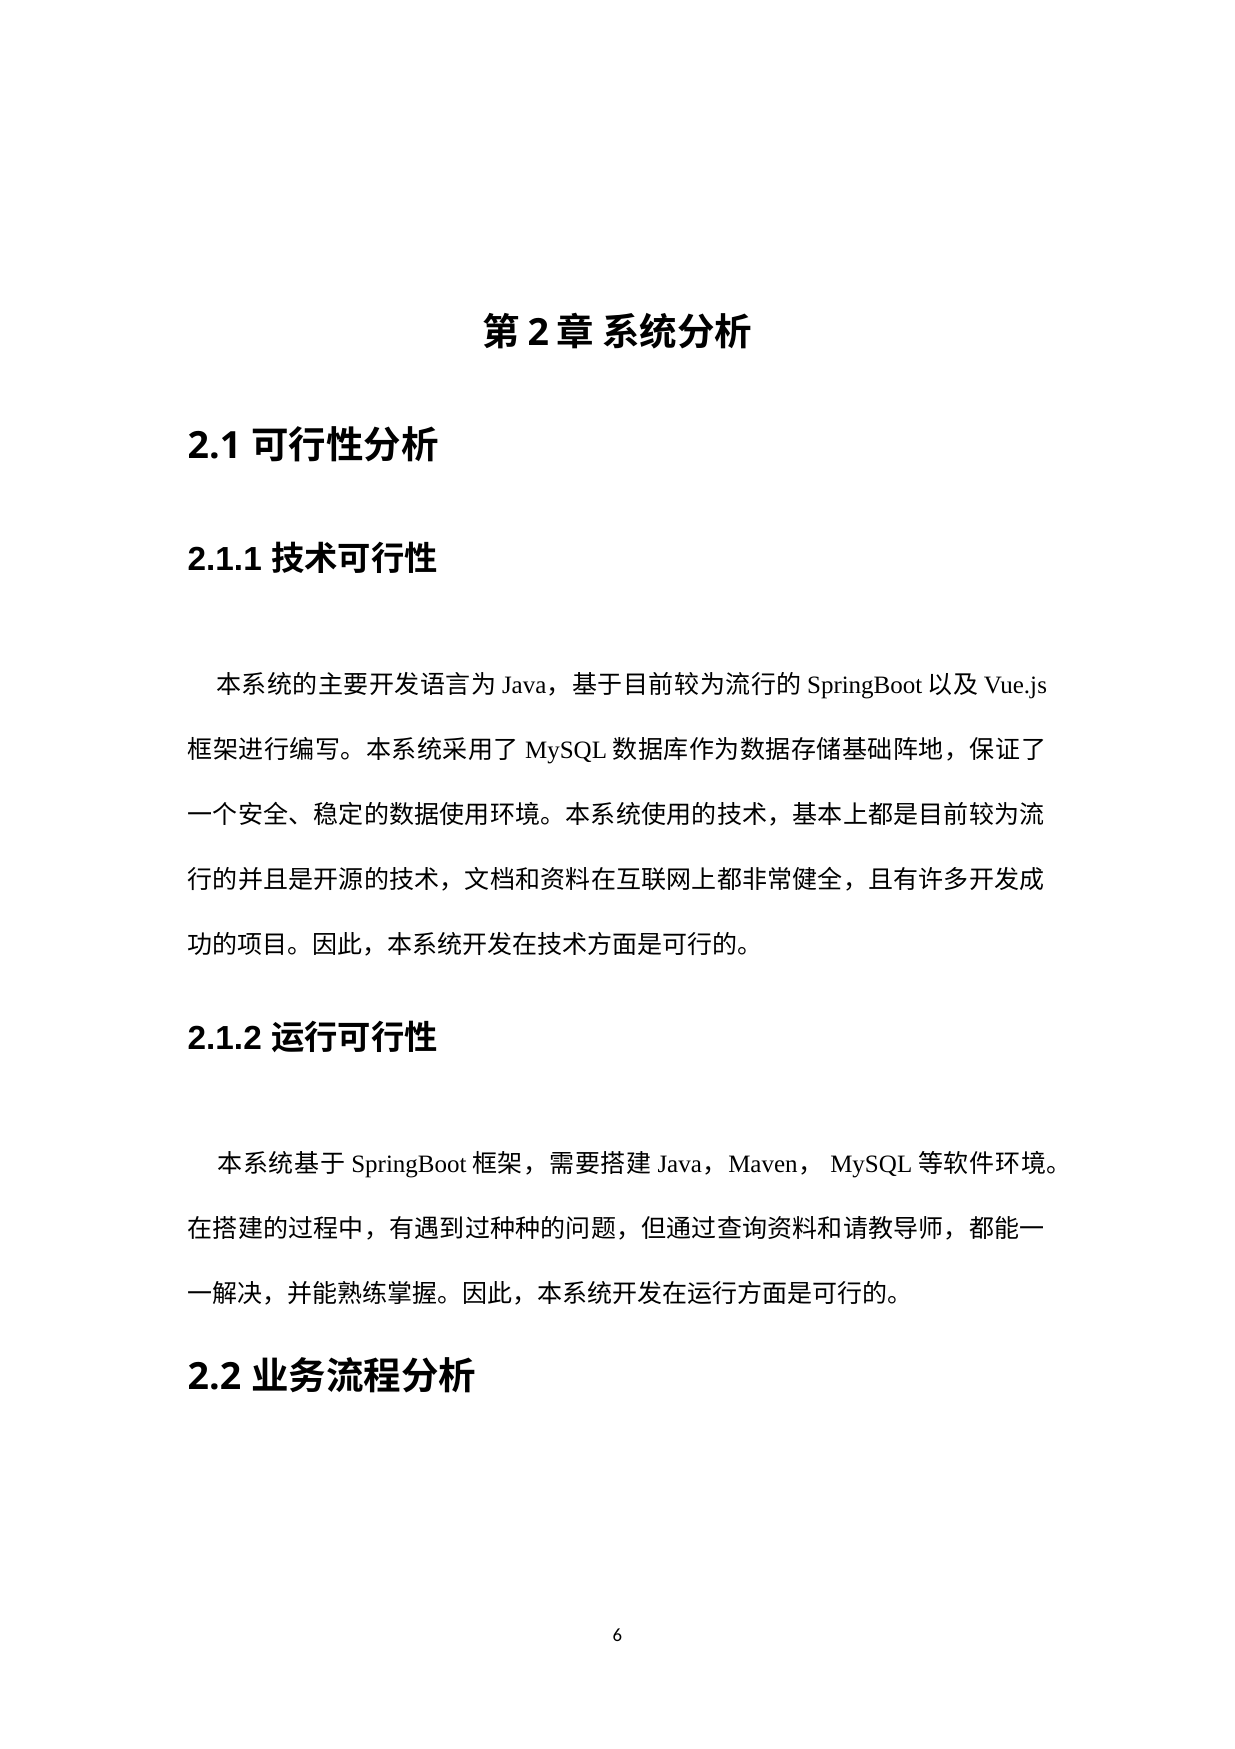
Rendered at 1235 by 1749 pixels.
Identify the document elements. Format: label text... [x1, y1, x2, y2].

subtitle 2.1.2 运行可行性 [187, 1003, 1047, 1068]
text 本系统的主要开发语言为Java，基于目前较为流行的SpringBoot以及Vue.js框架进行编写。本系统采用了MySQL数据库作为数据存储基础阵地，保证了一个安全、稳定的数据使用环境。本系统使用的技术，基本上都是目前较为流行的并且是开源的技术，文档和资料在互联网上都非常健全，且有许多开发成功的项目。因此，本系统开发在技术方面是可行的。 [187, 651, 1047, 976]
subtitle 2.1.1 技术可行性 [187, 524, 1047, 589]
subtitle 第2章 系统分析 [187, 296, 1047, 361]
text 本系统基于SpringBoot框架，需要搭建Java，Maven， MySQL等软件环境。在搭建的过程中，有遇到过种种的问题，但通过查询资料和请教导师，都能一一解决，并能熟练掌握。因此，本系统开发在运行方面是可行的。 [187, 1129, 1047, 1324]
subtitle 2.2 业务流程分析 [187, 1341, 1047, 1406]
subtitle 2.1 可行性分析 [187, 410, 1047, 475]
